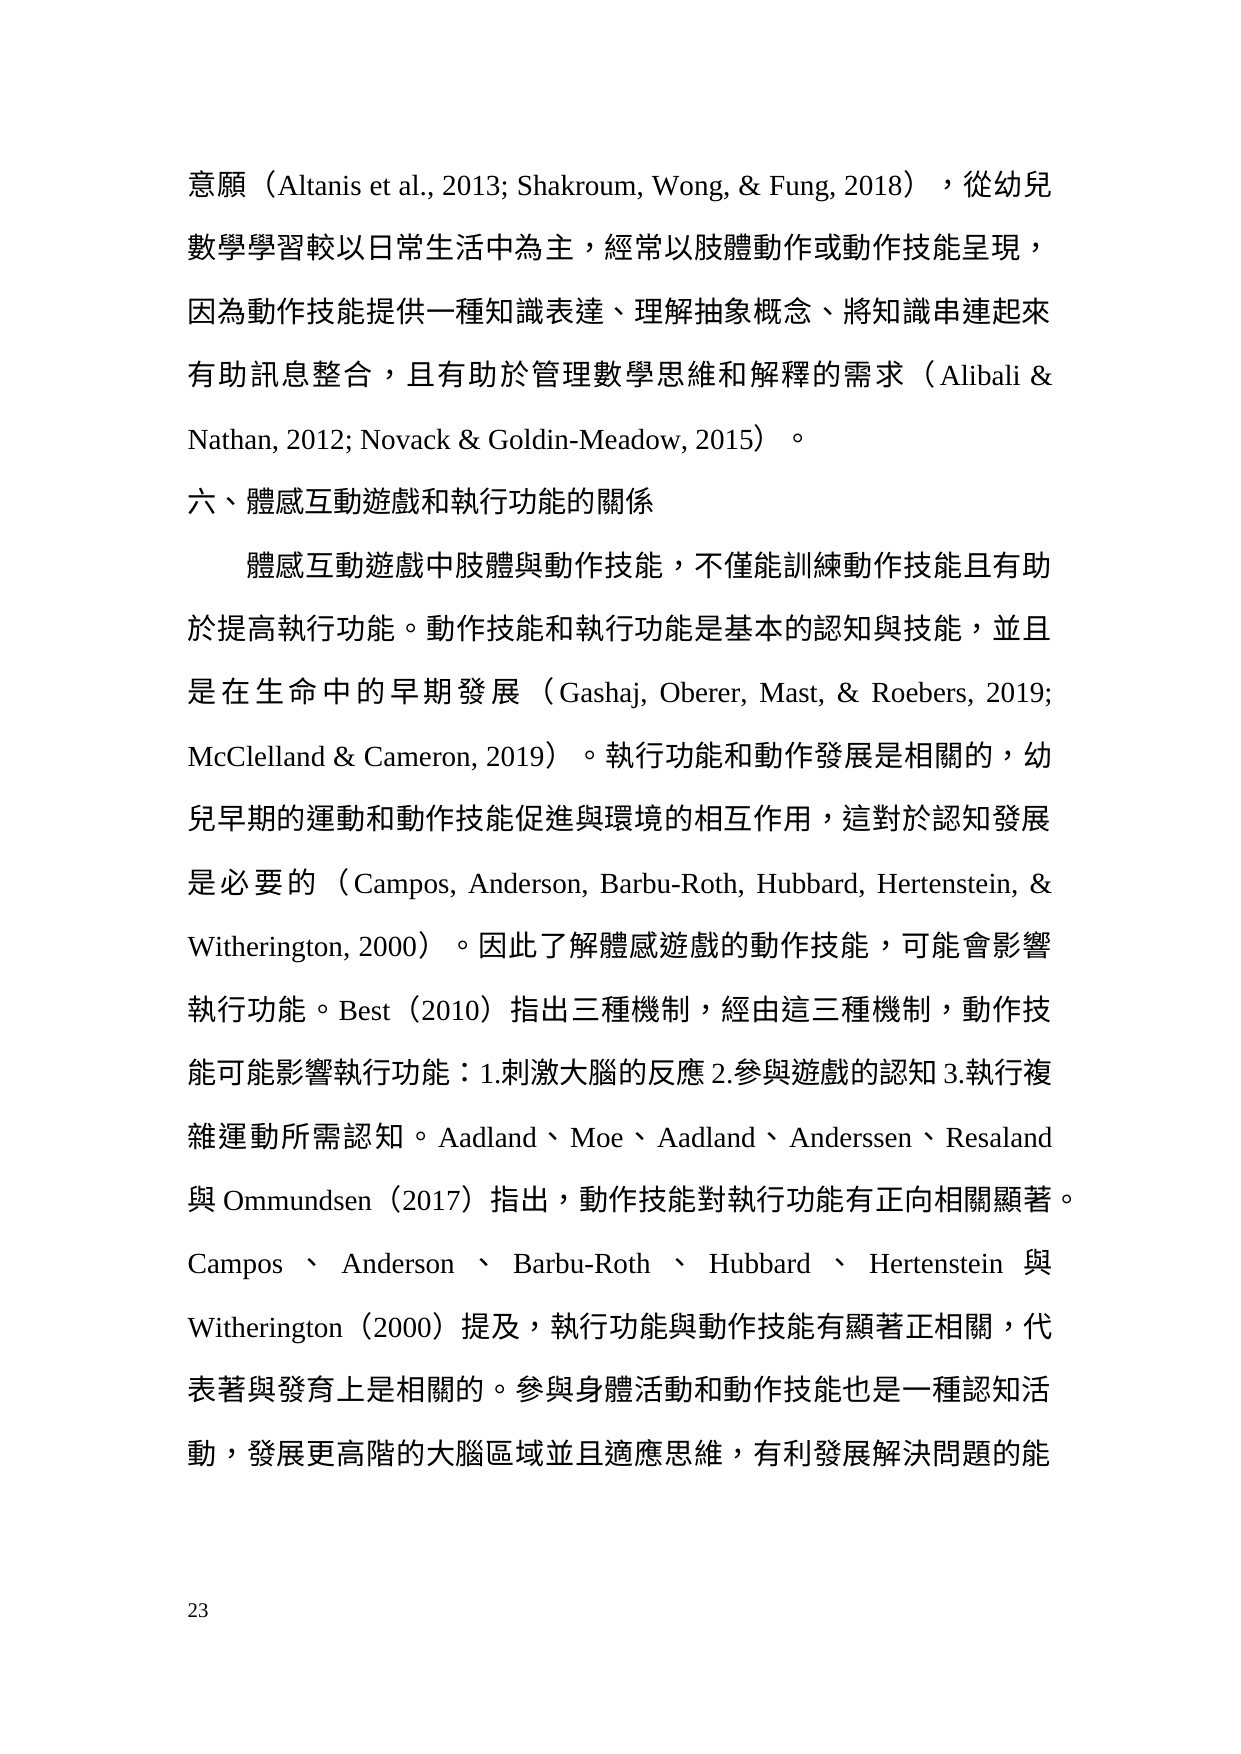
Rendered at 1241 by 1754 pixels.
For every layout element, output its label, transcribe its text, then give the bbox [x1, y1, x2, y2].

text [187, 938, 1053, 1473]
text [187, 162, 1053, 458]
text 六、體感互動遊戲和執行功能的關係 [187, 479, 1053, 521]
